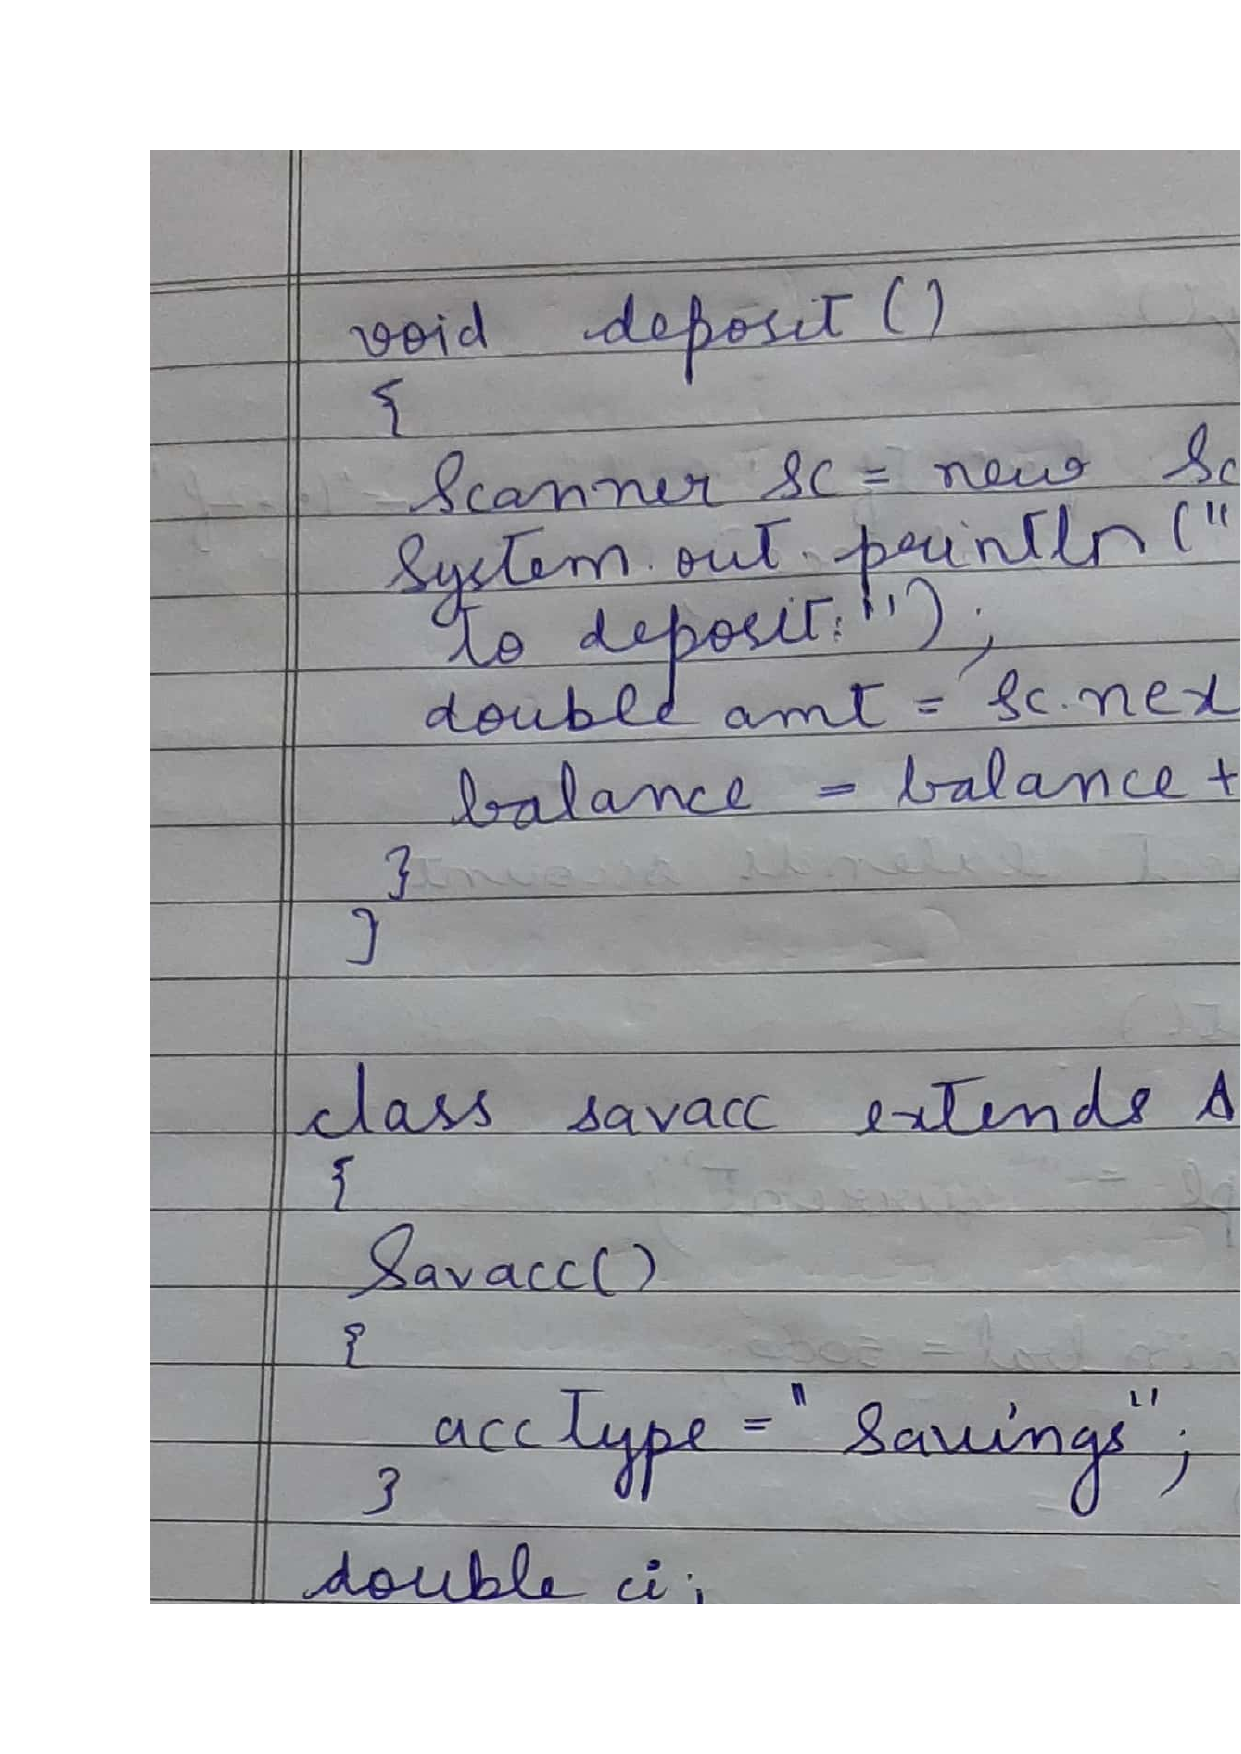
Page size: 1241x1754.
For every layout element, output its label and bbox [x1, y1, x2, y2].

picture [150, 150, 1241, 1604]
